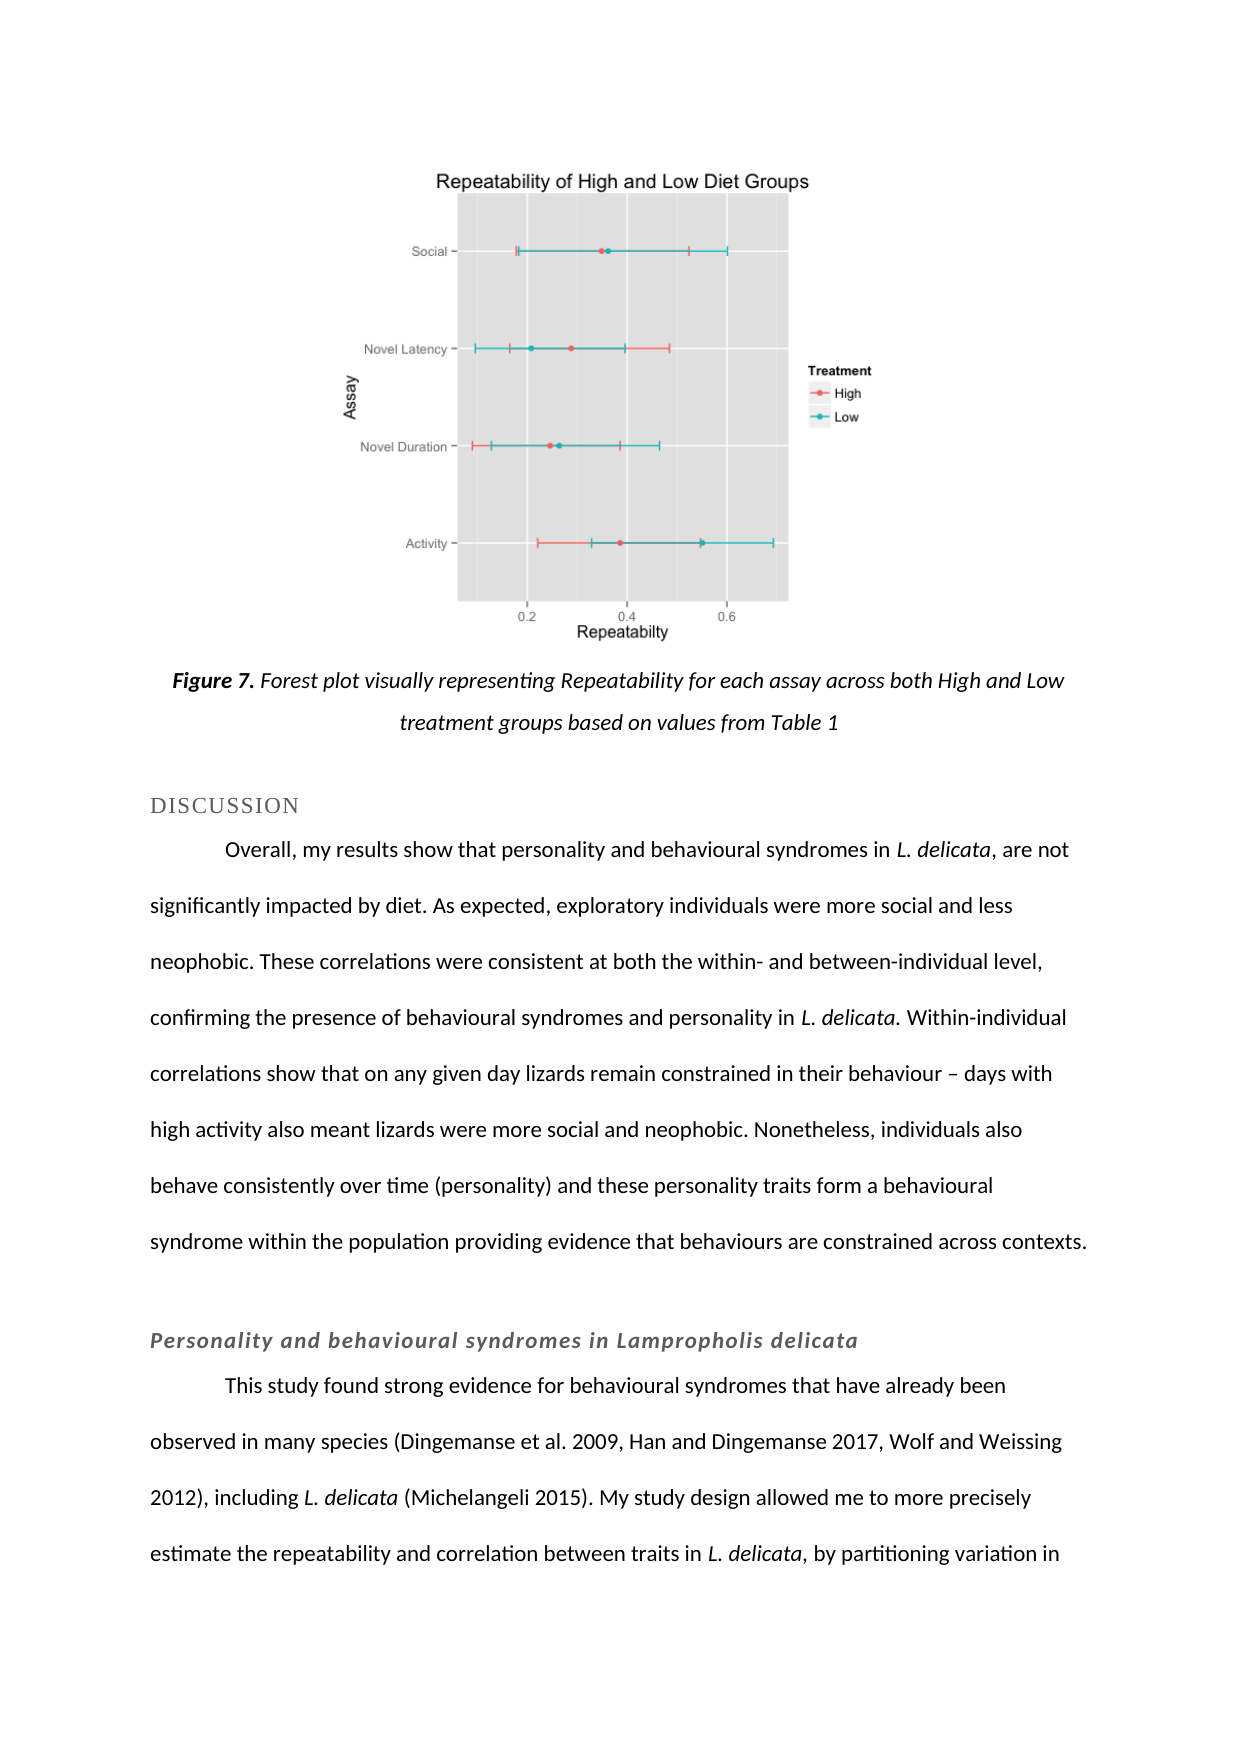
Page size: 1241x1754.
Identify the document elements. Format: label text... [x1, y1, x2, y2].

subtitle DISCUSSION [150, 792, 1090, 818]
subtitle Personality and behavioural syndromes in Lampropholis delicata [150, 1326, 1090, 1354]
picture [330, 150, 911, 652]
text Overall, my results show that personality and behavioural syndromes in L. delicata, are not significantly impacted by diet. As expected, exploratory individuals were more social and less neophobic. These correlations were consistent at both the within- and between-individual level, confirming the presence of behavioural syndromes and personality in L. delicata. Within-individual correlations show that on any given day lizards remain constrained in their behaviour – days with high activity also meant lizards were more social and neophobic. Nonetheless, individuals also behave consistently over time (personality) and these personality traits form a behavioural syndrome within the population providing evidence that behaviours are constrained across contexts. [150, 835, 1090, 1255]
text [150, 1371, 1090, 1567]
text Figure 7. Forest plot visually representing Repeatability for each assay across both High and Low treatment groups based on values from Table 1 [150, 666, 1090, 736]
